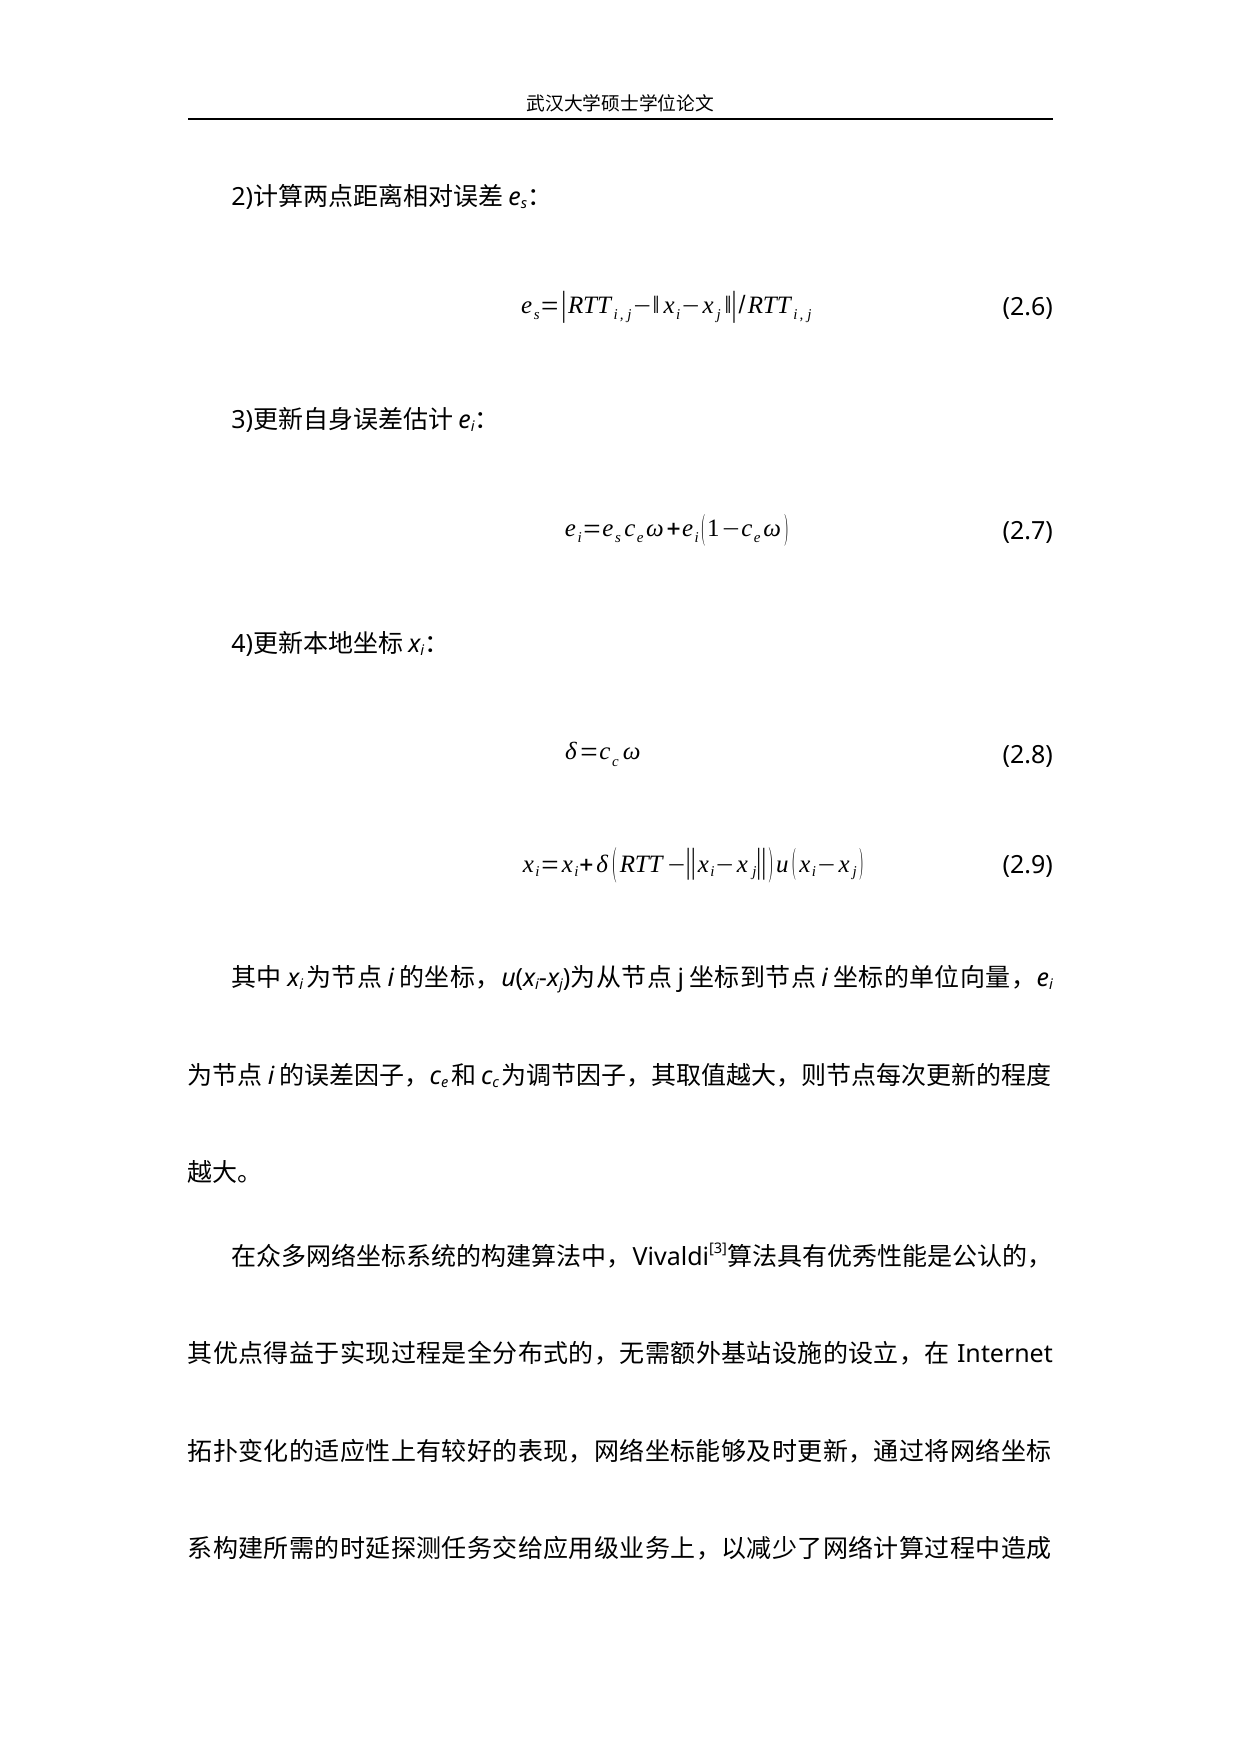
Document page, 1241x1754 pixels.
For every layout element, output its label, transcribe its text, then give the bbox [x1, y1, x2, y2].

text 4)更新本地坐标xi： [187, 609, 1053, 674]
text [187, 1222, 1053, 1579]
text 2)计算两点距离相对误差es： [187, 162, 1053, 227]
text (2.7) [187, 498, 1053, 563]
text (2.9) [187, 832, 1053, 897]
text (2.6) [187, 274, 1053, 339]
text 其中xi为节点i的坐标，u(xi-xj)为从节点j坐标到节点i坐标的单位向量，ei为节点i的误差因子，ce和cc为调节因子，其取值越大，则节点每次更新的程度越大。 [187, 943, 1053, 1203]
text 3)更新自身误差估计ei： [187, 385, 1053, 450]
text (2.8) [187, 721, 1053, 786]
